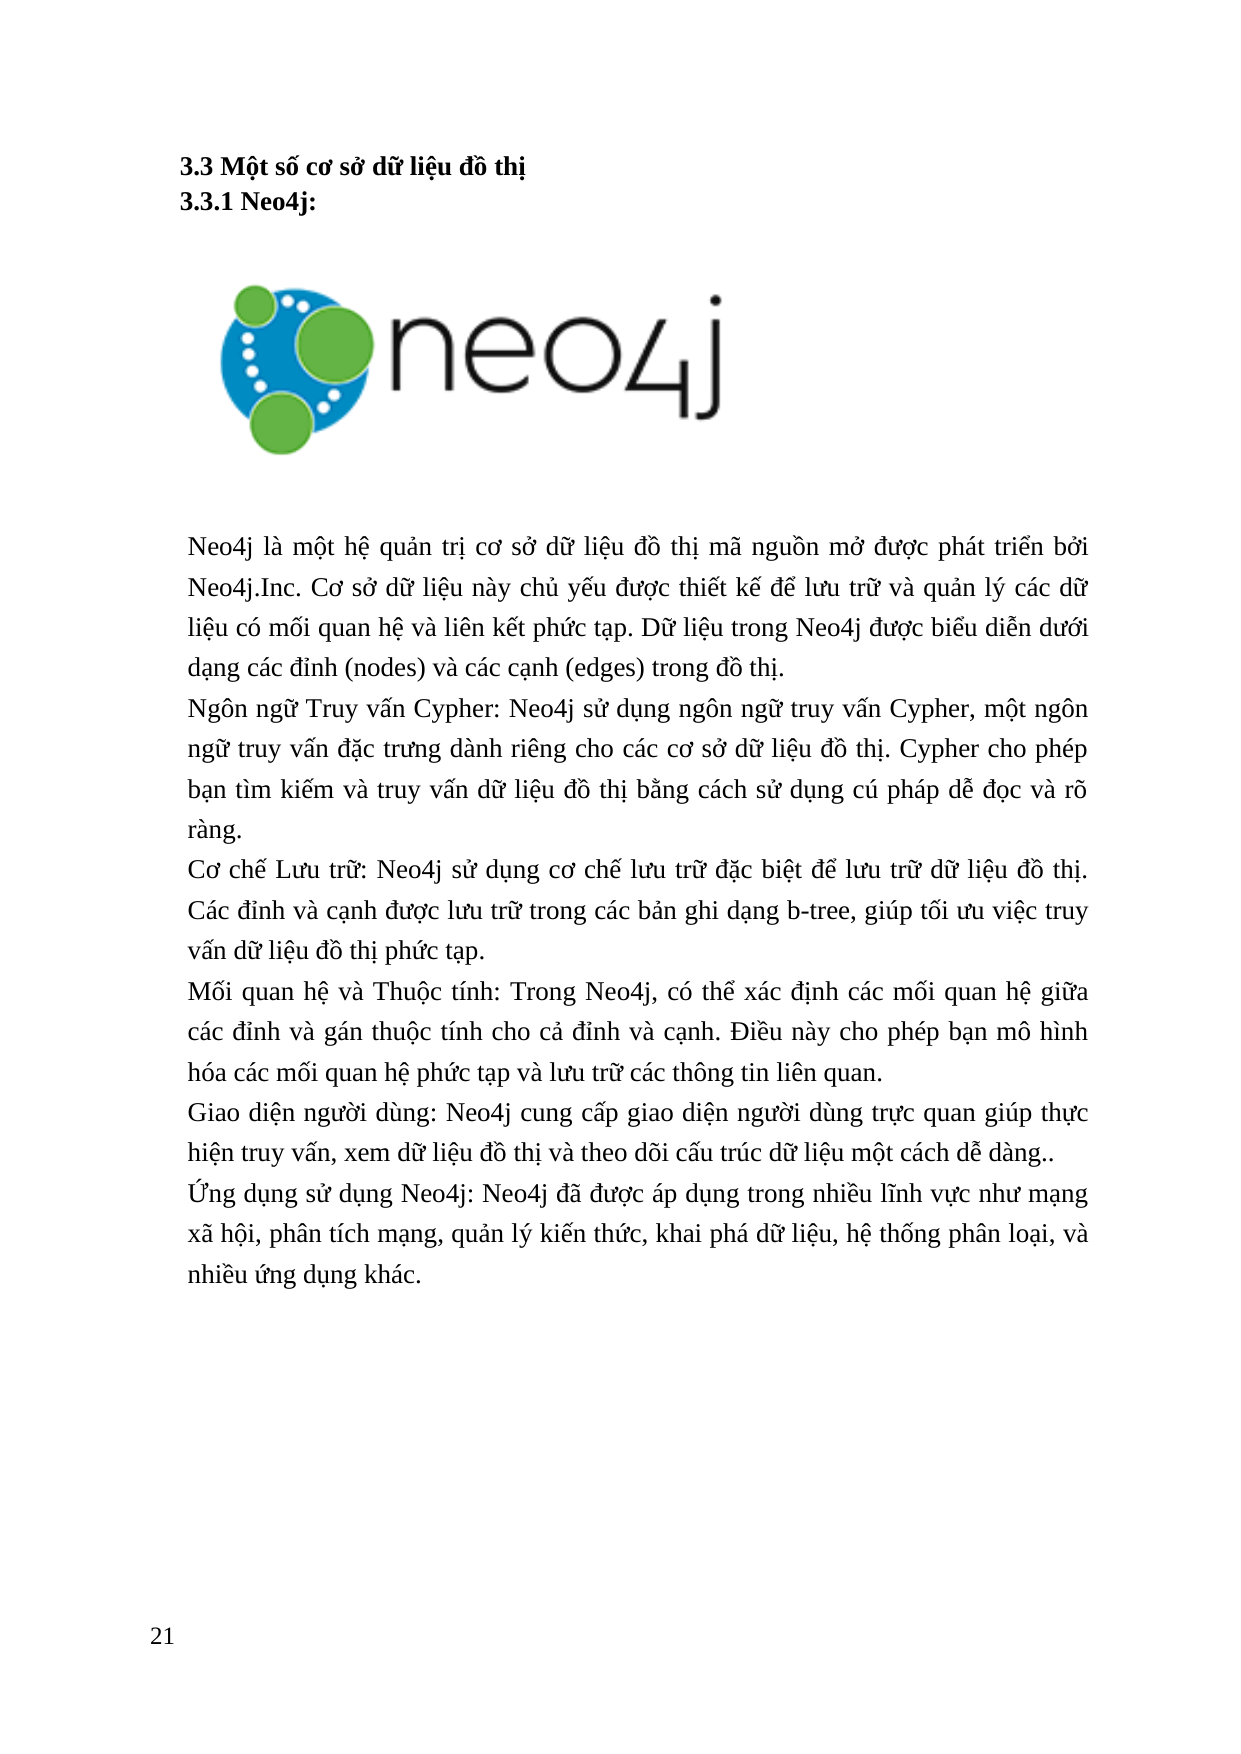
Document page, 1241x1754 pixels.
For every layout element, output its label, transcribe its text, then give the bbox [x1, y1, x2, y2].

text Ngôn ngữ Truy vấn Cypher: Neo4j sử dụng ngôn ngữ truy vấn Cypher, một ngôn ngữ truy vấn đặc trưng dành riêng cho các cơ sở dữ liệu đồ thị. Cypher cho phép bạn tìm kiếm và truy vấn dữ liệu đồ thị bằng cách sử dụng cú pháp dễ đọc và rõ ràng. [187, 692, 1090, 844]
text Neo4j là một hệ quản trị cơ sở dữ liệu đồ thị mã nguồn mở được phát triển bởi Neo4j.Inc. Cơ sở dữ liệu này chủ yếu được thiết kế để lưu trữ và quản lý các dữ liệu có mối quan hệ và liên kết phức tạp. Dữ liệu trong Neo4j được biểu diễn dưới dạng các đỉnh (nodes) và các cạnh (edges) trong đồ thị. [187, 530, 1090, 683]
text Mối quan hệ và Thuộc tính: Trong Neo4j, có thể xác định các mối quan hệ giữa các đỉnh và gán thuộc tính cho cả đỉnh và cạnh. Điều này cho phép bạn mô hình hóa các mối quan hệ phức tạp và lưu trữ các thông tin liên quan. [187, 975, 1090, 1087]
subtitle 3.3.1 Neo4j: [150, 185, 1090, 217]
subtitle 3.3 Một số cơ sở dữ liệu đồ thị [179, 150, 1090, 181]
text Ứng dụng sử dụng Neo4j: Neo4j đã được áp dụng trong nhiều lĩnh vực như mạng xã hội, phân tích mạng, quản lý kiến thức, khai phá dữ liệu, hệ thống phân loại, và nhiều ứng dụng khác. [187, 1177, 1090, 1289]
text Giao diện người dùng: Neo4j cung cấp giao diện người dùng trực quan giúp thực hiện truy vấn, xem dữ liệu đồ thị và theo dõi cấu trúc dữ liệu một cách dễ dàng.. [187, 1096, 1090, 1168]
picture [187, 216, 763, 482]
text Cơ chế Lưu trữ: Neo4j sử dụng cơ chế lưu trữ đặc biệt để lưu trữ dữ liệu đồ thị. Các đỉnh và cạnh được lưu trữ trong các bản ghi dạng b-tree, giúp tối ưu việc truy vấn dữ liệu đồ thị phức tạp. [187, 853, 1090, 966]
